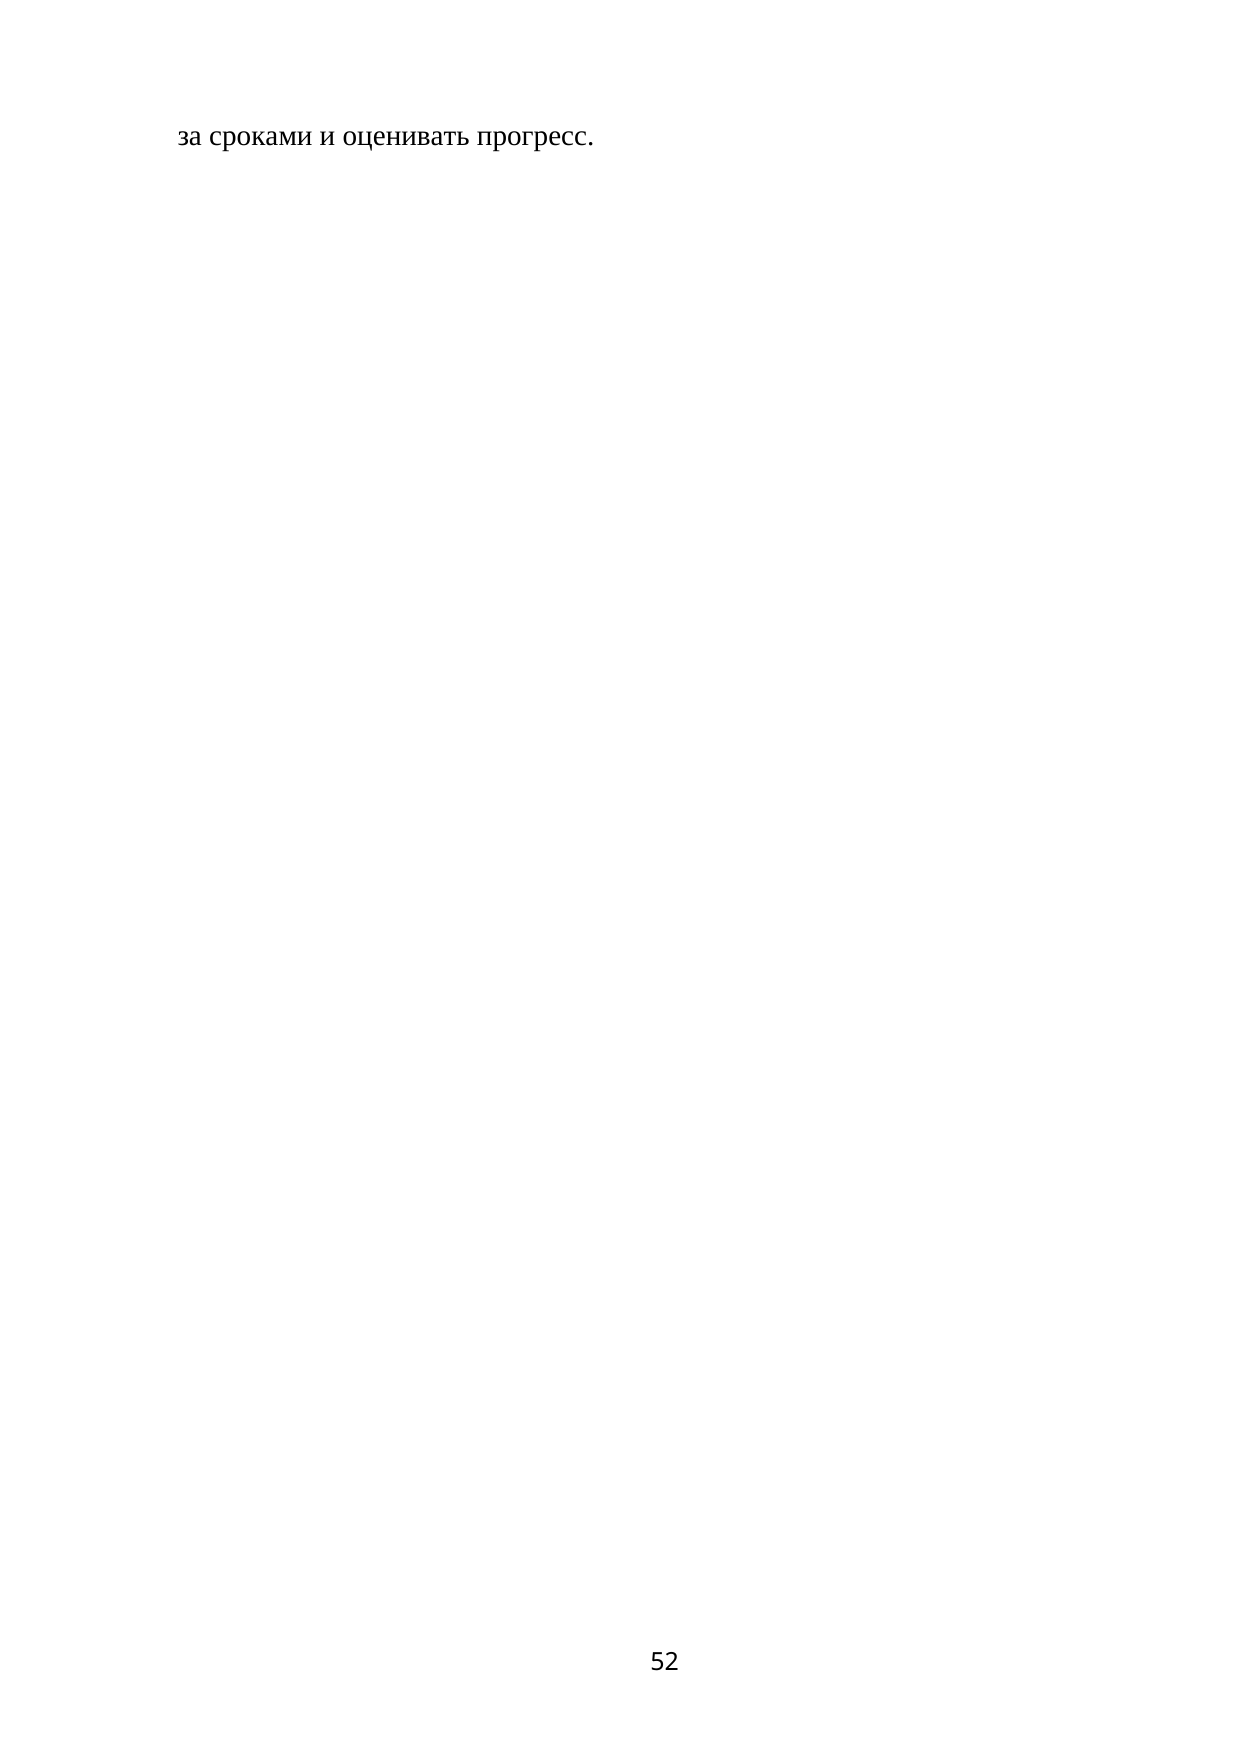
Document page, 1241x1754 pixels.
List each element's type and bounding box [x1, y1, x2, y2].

text [177, 118, 1152, 152]
